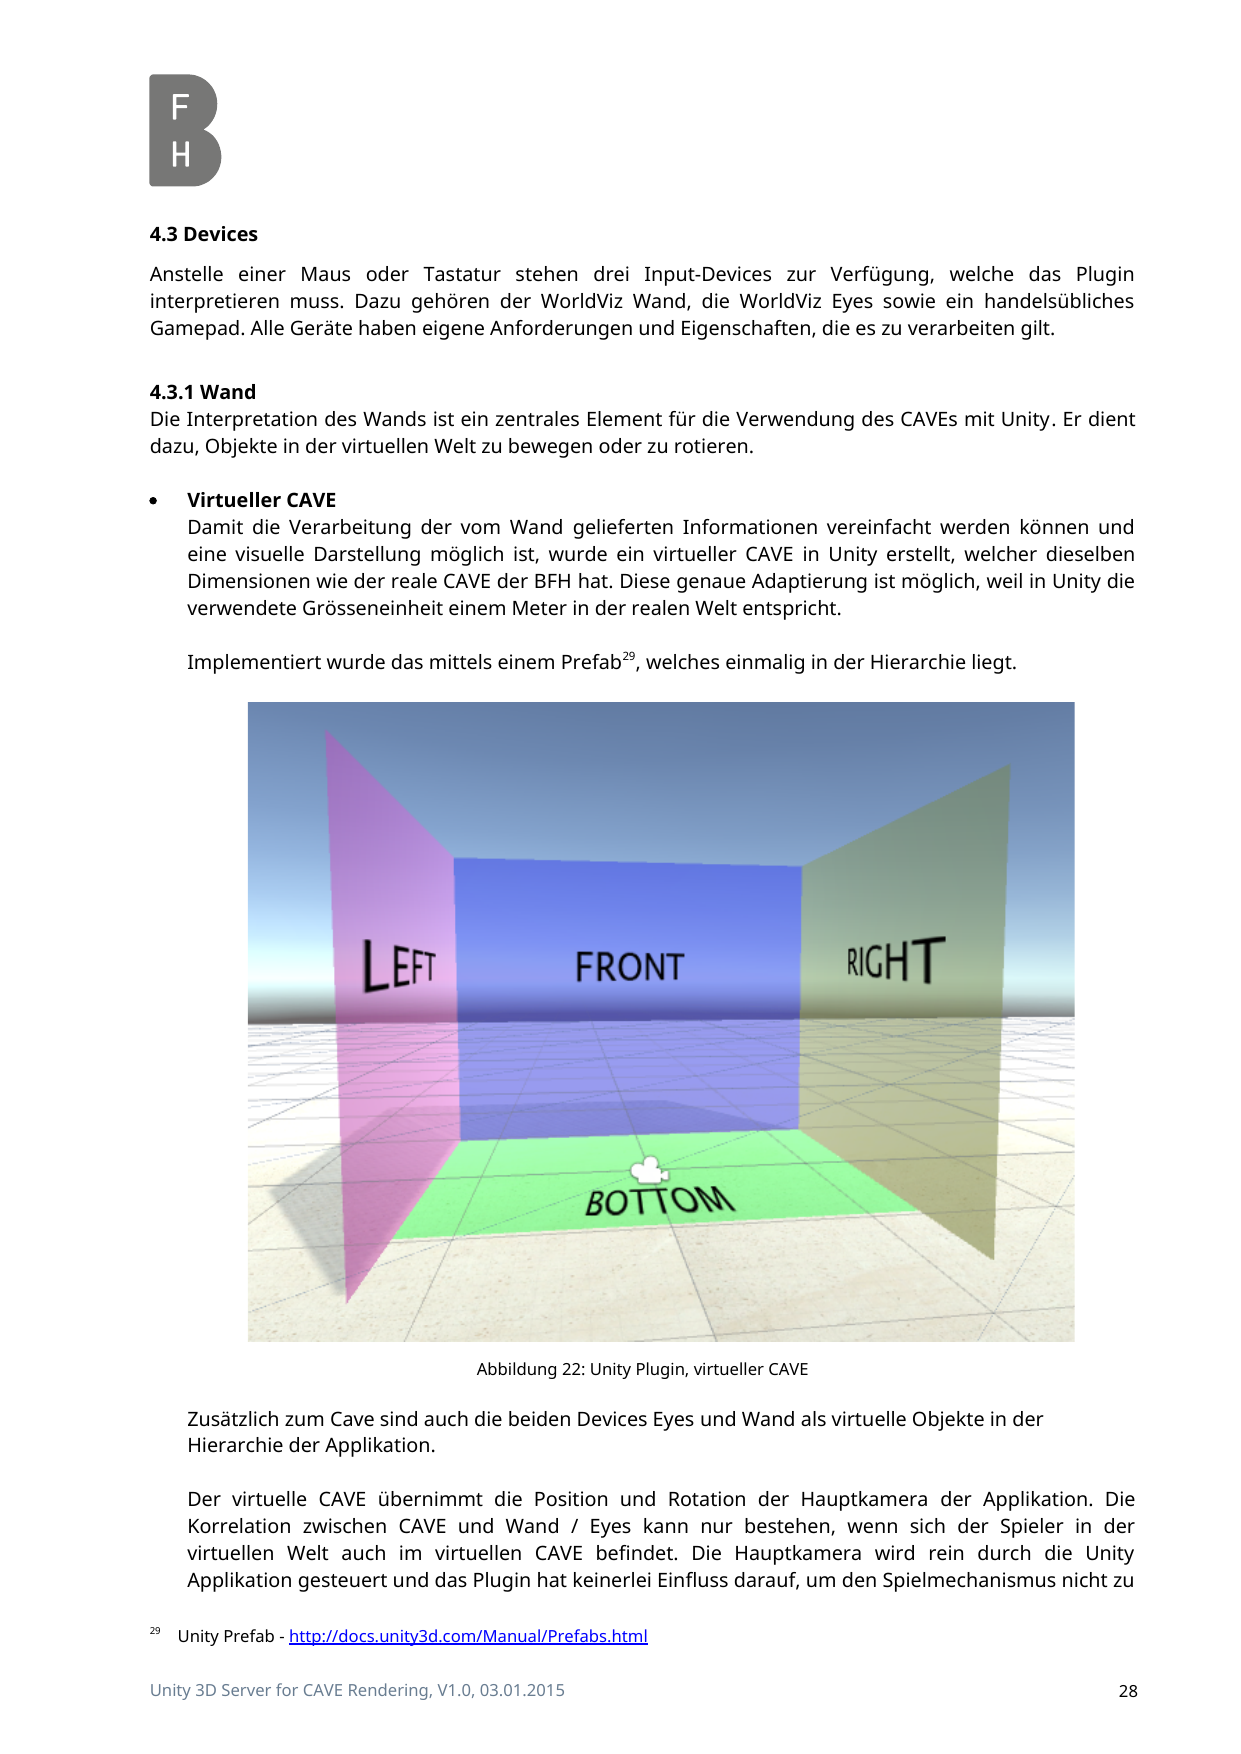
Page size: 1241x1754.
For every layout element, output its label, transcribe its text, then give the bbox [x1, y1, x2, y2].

text Die Interpretation des Wands ist ein zentrales Element für die Verwendung des CAVEs mit Unity. Er dient dazu, Objekte in der virtuellen Welt zu bewegen oder zu rotieren. [149, 406, 1136, 459]
text Abbildung 22: Unity Plugin, virtueller CAVE [149, 1354, 1136, 1380]
subtitle Devices [149, 221, 1136, 248]
subtitle Wand [149, 378, 1136, 406]
picture [247, 702, 1075, 1342]
list Virtueller CAVE [149, 486, 1136, 513]
text Zusätzlich zum Cave sind auch die beiden Devices Eyes und Wand als virtuelle Objekte in der Hierarchie der Applikation. [187, 1405, 1136, 1459]
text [187, 1486, 1136, 1594]
text Anstelle einer Maus oder Tastatur stehen drei Input-Devices zur Verfügung, welche das Plugin interpretieren muss. Dazu gehören der WorldViz Wand, die WorldViz Eyes sowie ein handelsübliches Gamepad. Alle Geräte haben eigene Anforderungen und Eigenschaften, die es zu verarbeiten gilt. [149, 260, 1136, 341]
list Damit die Verarbeitung der vom Wand gelieferten Informationen vereinfacht werden können und eine visuelle Darstellung möglich ist, wurde ein virtueller CAVE in Unity erstellt, welcher dieselben Dimensionen wie der reale CAVE der BFH hat. Diese genaue Adaptierung ist möglich, weil in Unity die verwendete Grösseneinheit einem Meter in der realen Welt entspricht. [187, 513, 1136, 621]
list Implementiert wurde das mittels einem Prefab, welches einmalig in der Hierarchie liegt. [187, 648, 1136, 675]
